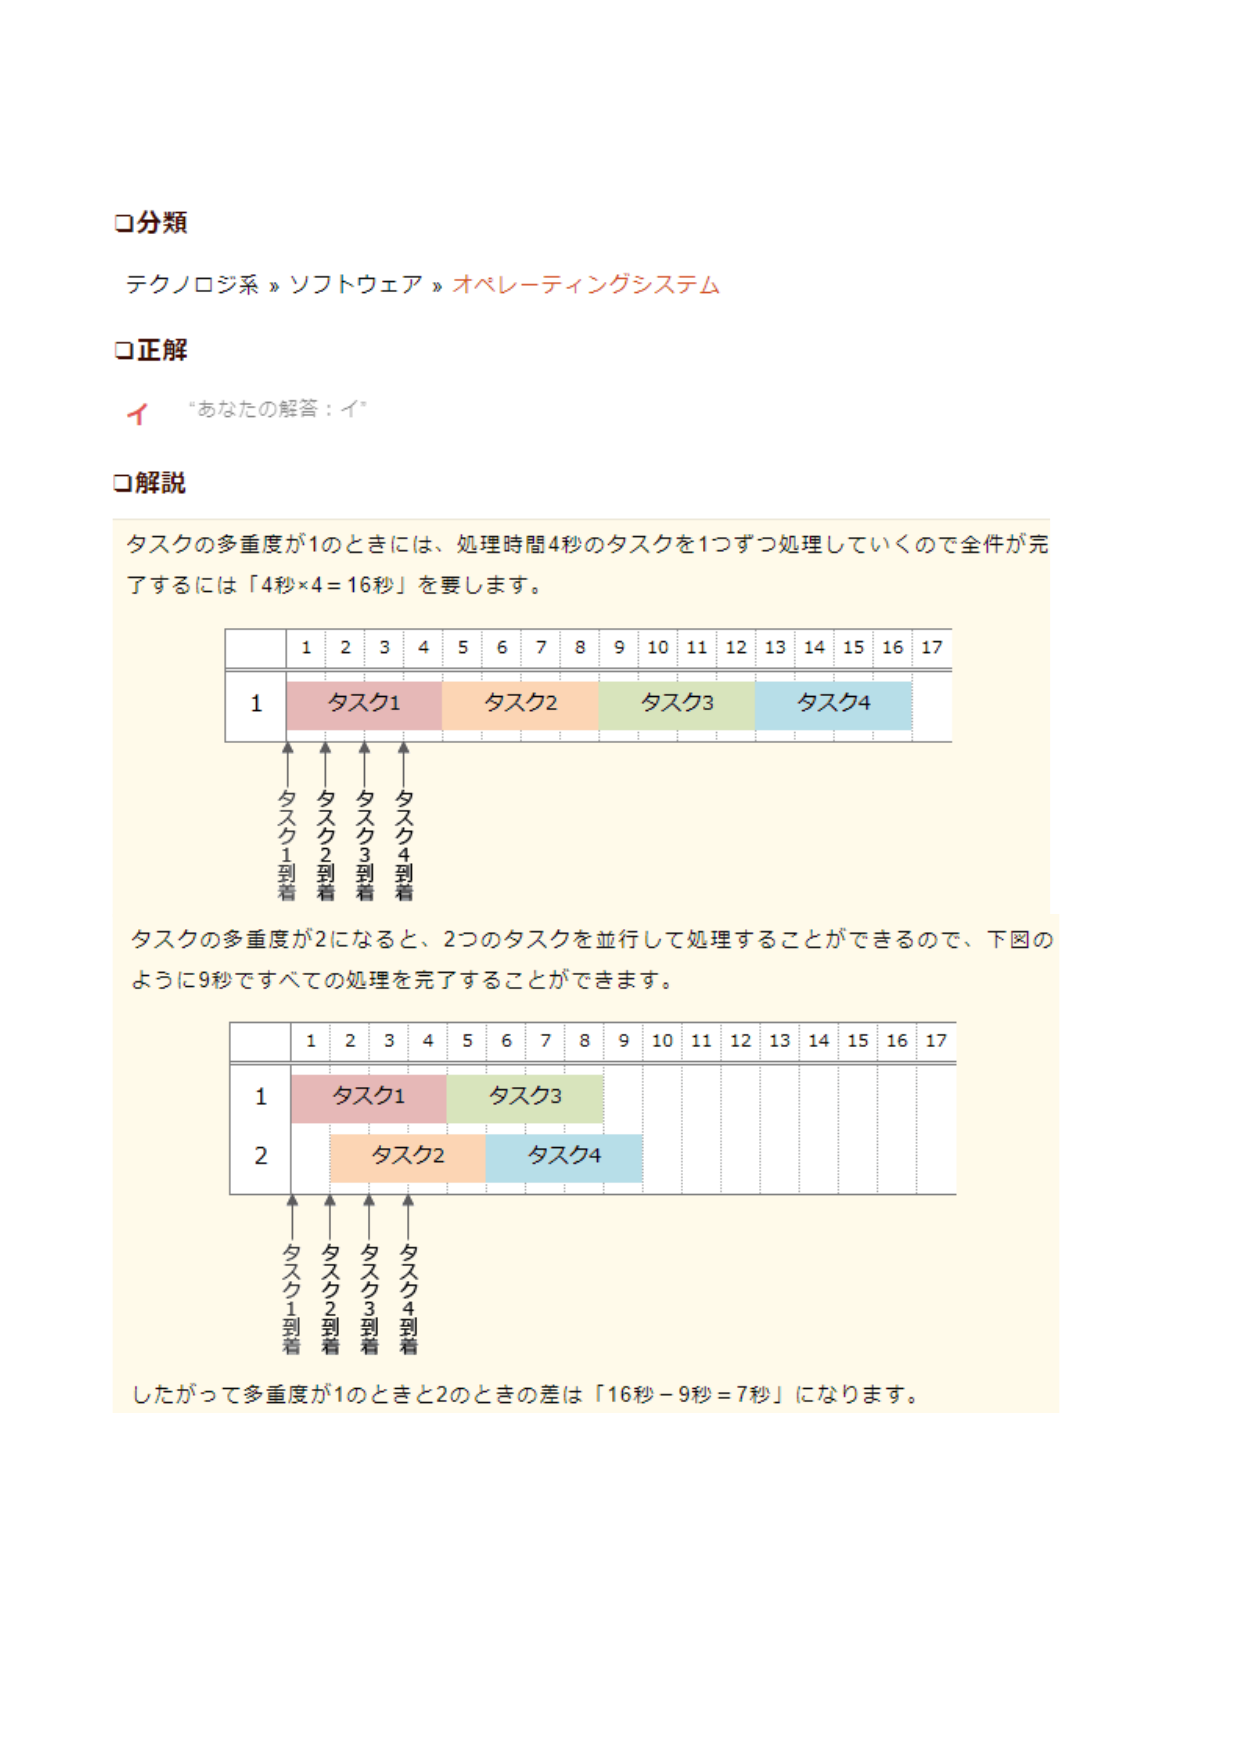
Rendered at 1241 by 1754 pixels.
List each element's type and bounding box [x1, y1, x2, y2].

picture [112, 464, 1060, 1413]
picture [112, 202, 819, 438]
